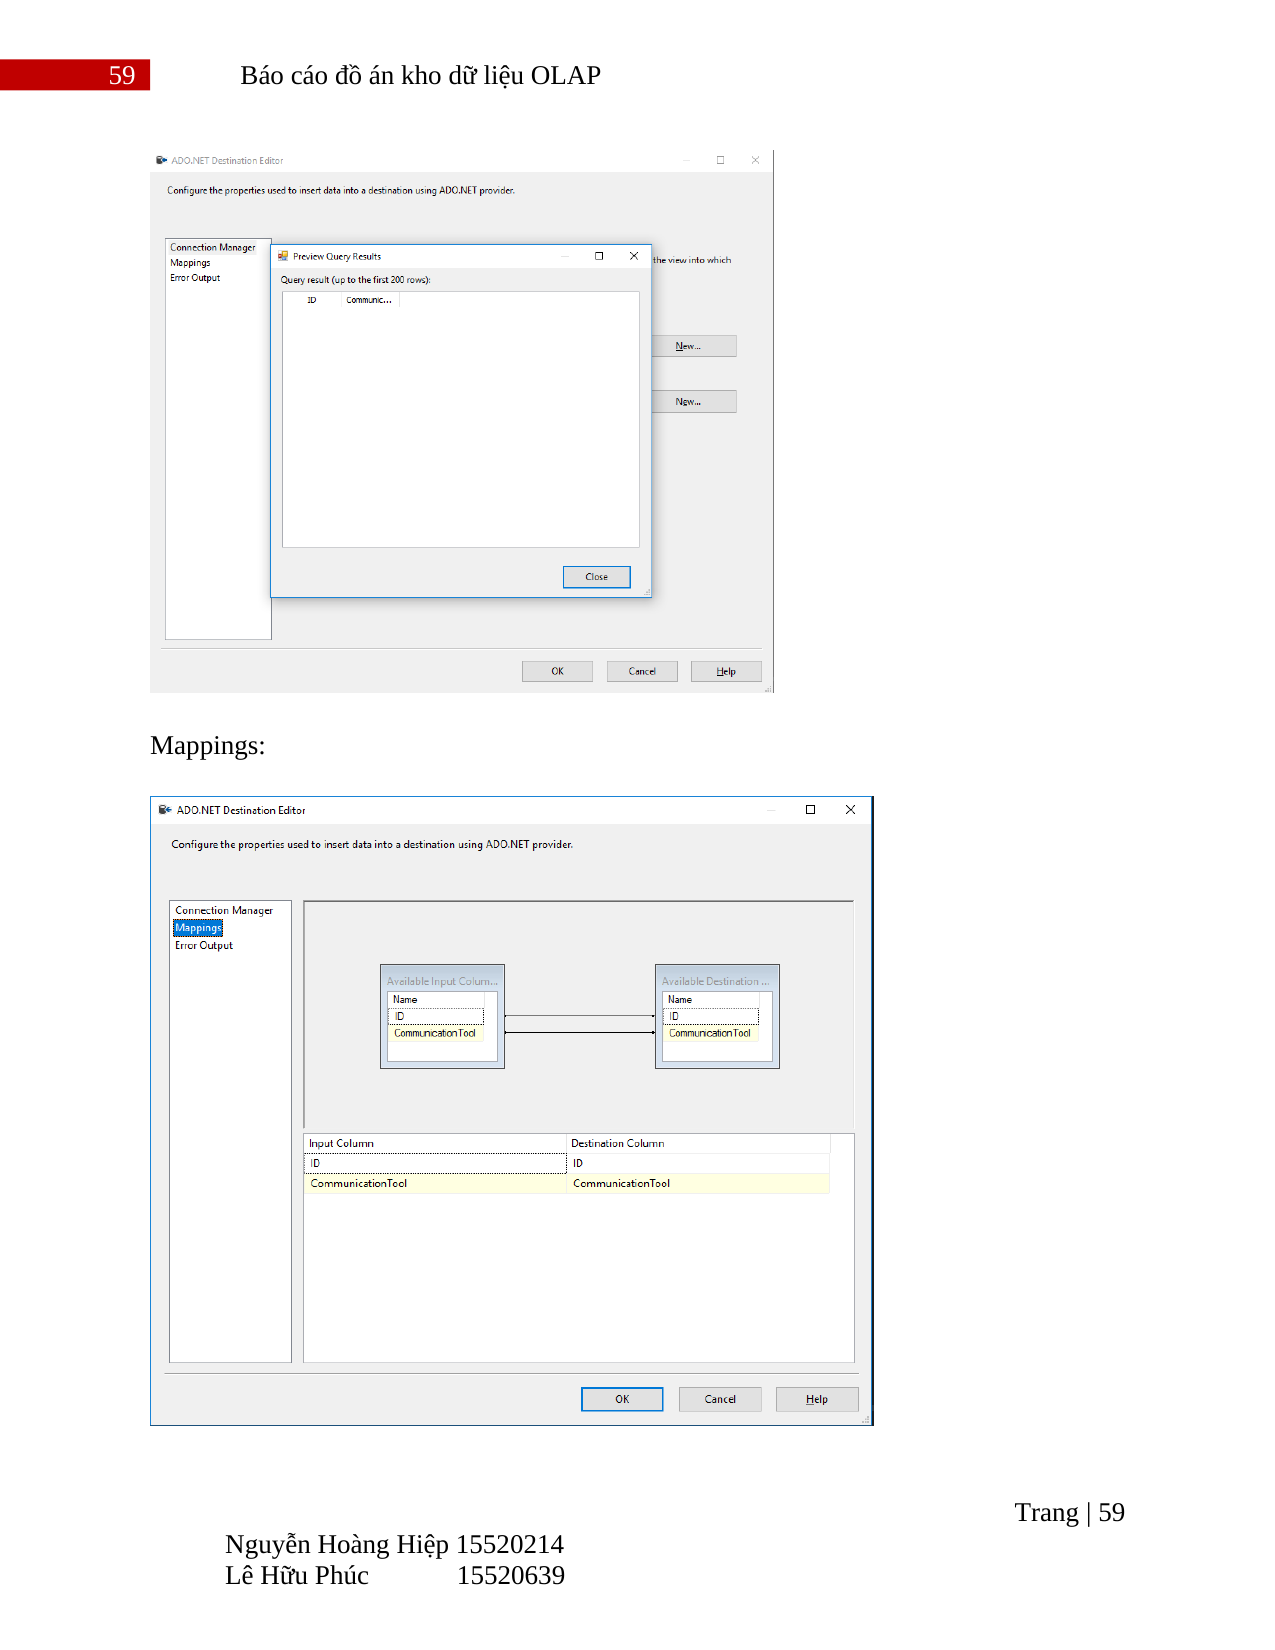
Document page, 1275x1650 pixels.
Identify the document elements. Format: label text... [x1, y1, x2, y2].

picture [150, 796, 874, 1426]
text Mappings: [150, 729, 1125, 760]
picture [150, 150, 774, 693]
